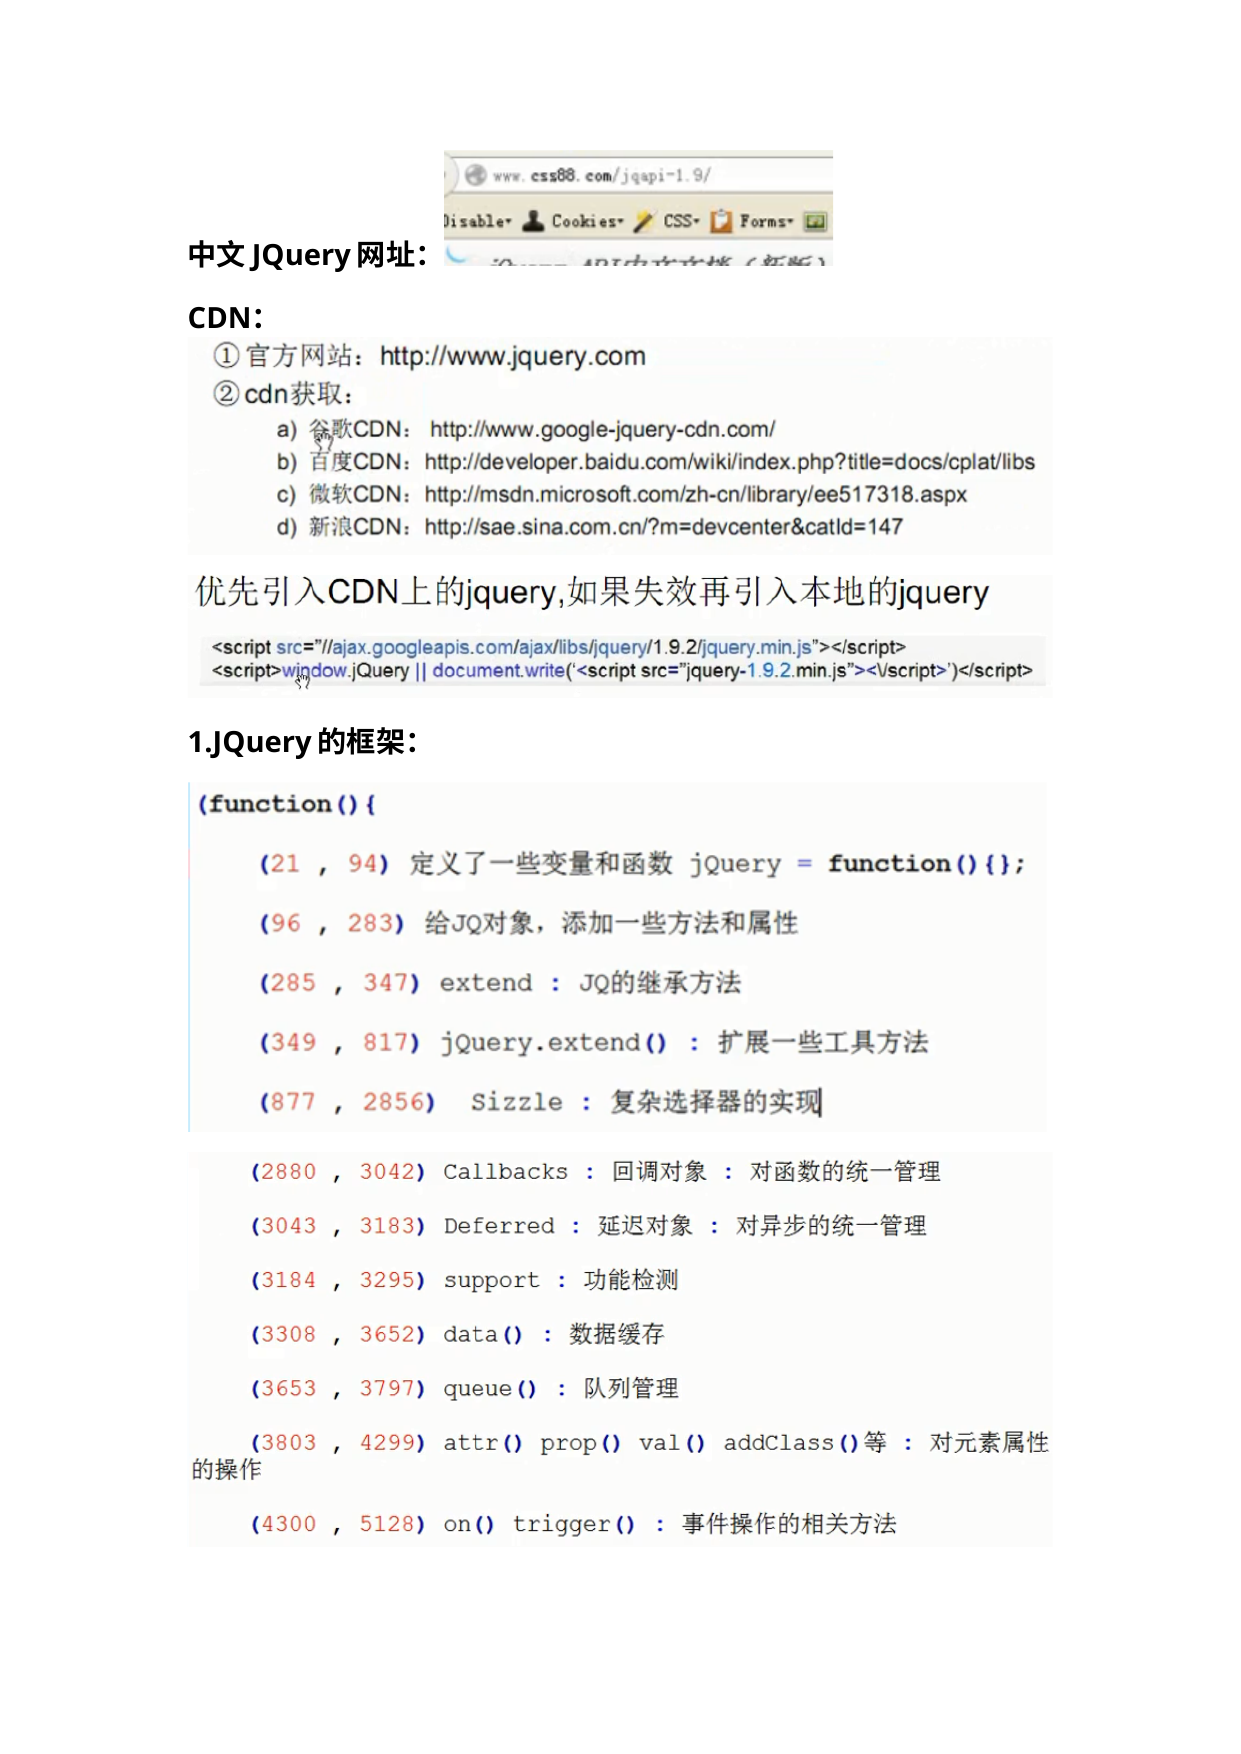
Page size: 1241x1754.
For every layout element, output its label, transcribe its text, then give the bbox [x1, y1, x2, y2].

text 1.JQuery的框架： [187, 718, 1053, 761]
picture [187, 781, 1053, 1132]
picture [444, 150, 834, 266]
text CDN： [187, 295, 1053, 337]
picture [187, 337, 1053, 555]
picture [187, 575, 1053, 698]
picture [187, 1152, 1053, 1547]
